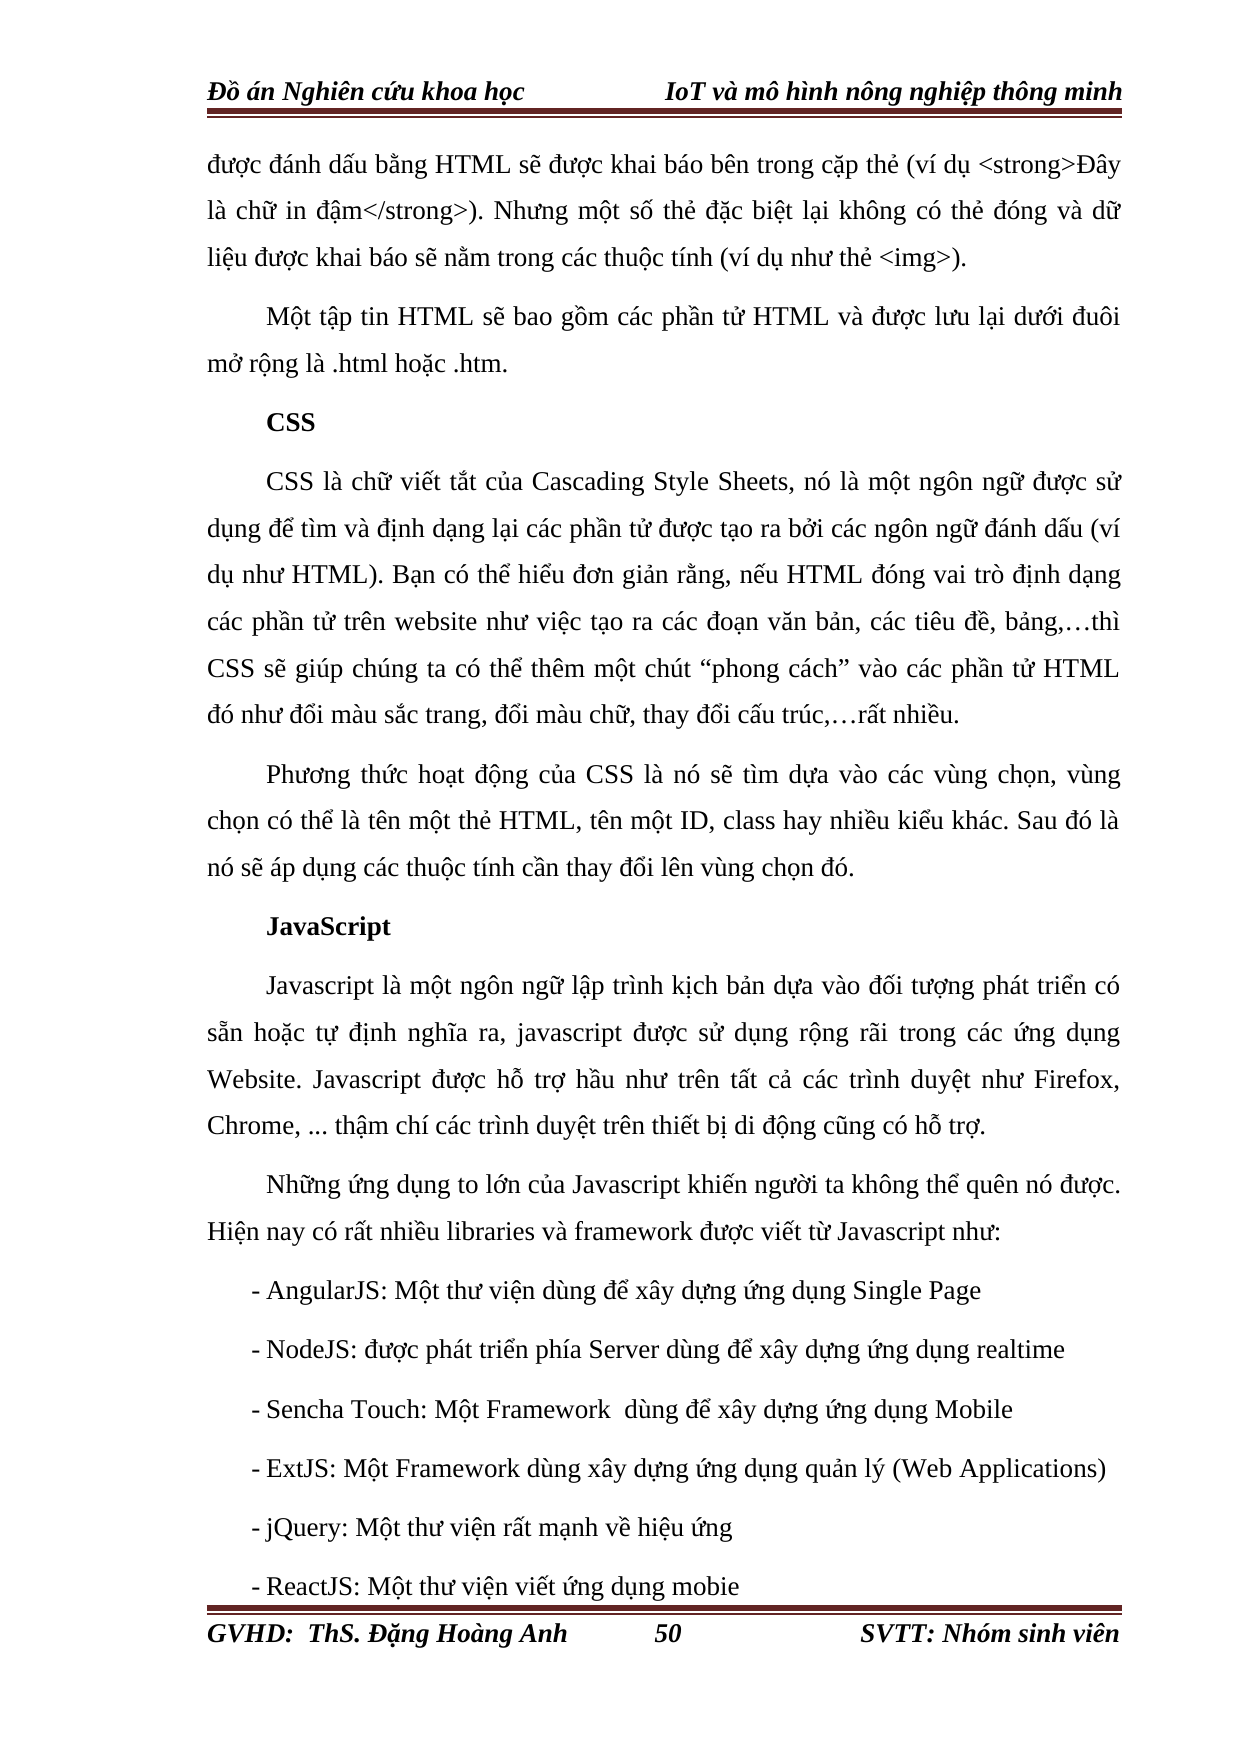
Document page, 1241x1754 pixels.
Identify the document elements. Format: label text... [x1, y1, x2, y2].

text CSS [207, 406, 1122, 437]
text Những ứng dụng to lớn của Javascript khiến người ta không thể quên nó được. Hiện nay có rất nhiều libraries và framework được viết từ Javascript như: [207, 1168, 1122, 1246]
list jQuery: Một thư viện rất mạnh về hiệu ứng [251, 1511, 1122, 1542]
text CSS là chữ viết tắt của Cascading Style Sheets, nó là một ngôn ngữ được sử dụng để tìm và định dạng lại các phần tử được tạo ra bởi các ngôn ngữ đánh dấu (ví dụ như HTML). Bạn có thể hiểu đơn giản rằng, nếu HTML đóng vai trò định dạng các phần tử trên website như việc tạo ra các đoạn văn bản, các tiêu đề, bảng,…thì CSS sẽ giúp chúng ta có thể thêm một chút “phong cách” vào các phần tử HTML đó như đổi màu sắc trang, đổi màu chữ, thay đổi cấu trúc,…rất nhiều. [207, 465, 1122, 730]
text Javascript là một ngôn ngữ lập trình kịch bản dựa vào đối tượng phát triển có sẵn hoặc tự định nghĩa ra, javascript được sử dụng rộng rãi trong các ứng dụng Website. Javascript được hỗ trợ hầu như trên tất cả các trình duyệt như Firefox, Chrome, ... thậm chí các trình duyệt trên thiết bị di động cũng có hỗ trợ. [207, 969, 1122, 1141]
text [207, 148, 1122, 272]
text Một tập tin HTML sẽ bao gồm các phần tử HTML và được lưu lại dưới đuôi mở rộng là .html hoặc .htm. [207, 300, 1122, 378]
list AngularJS: Một thư viện dùng để xây dựng ứng dụng Single Page [251, 1274, 1122, 1306]
list ExtJS: Một Framework dùng xây dựng ứng dụng quản lý (Web Applications) [251, 1452, 1122, 1483]
list NodeJS: được phát triển phía Server dùng để xây dựng ứng dụng realtime [251, 1333, 1122, 1365]
list ReactJS: Một thư viện viết ứng dụng mobie [251, 1570, 1122, 1601]
text Phương thức hoạt động của CSS là nó sẽ tìm dựa vào các vùng chọn, vùng chọn có thể là tên một thẻ HTML, tên một ID, class hay nhiều kiểu khác. Sau đó là nó sẽ áp dụng các thuộc tính cần thay đổi lên vùng chọn đó. [207, 758, 1122, 882]
text JavaScript [207, 910, 1122, 941]
list Sencha Touch: Một Framework dùng để xây dựng ứng dụng Mobile [251, 1393, 1122, 1424]
